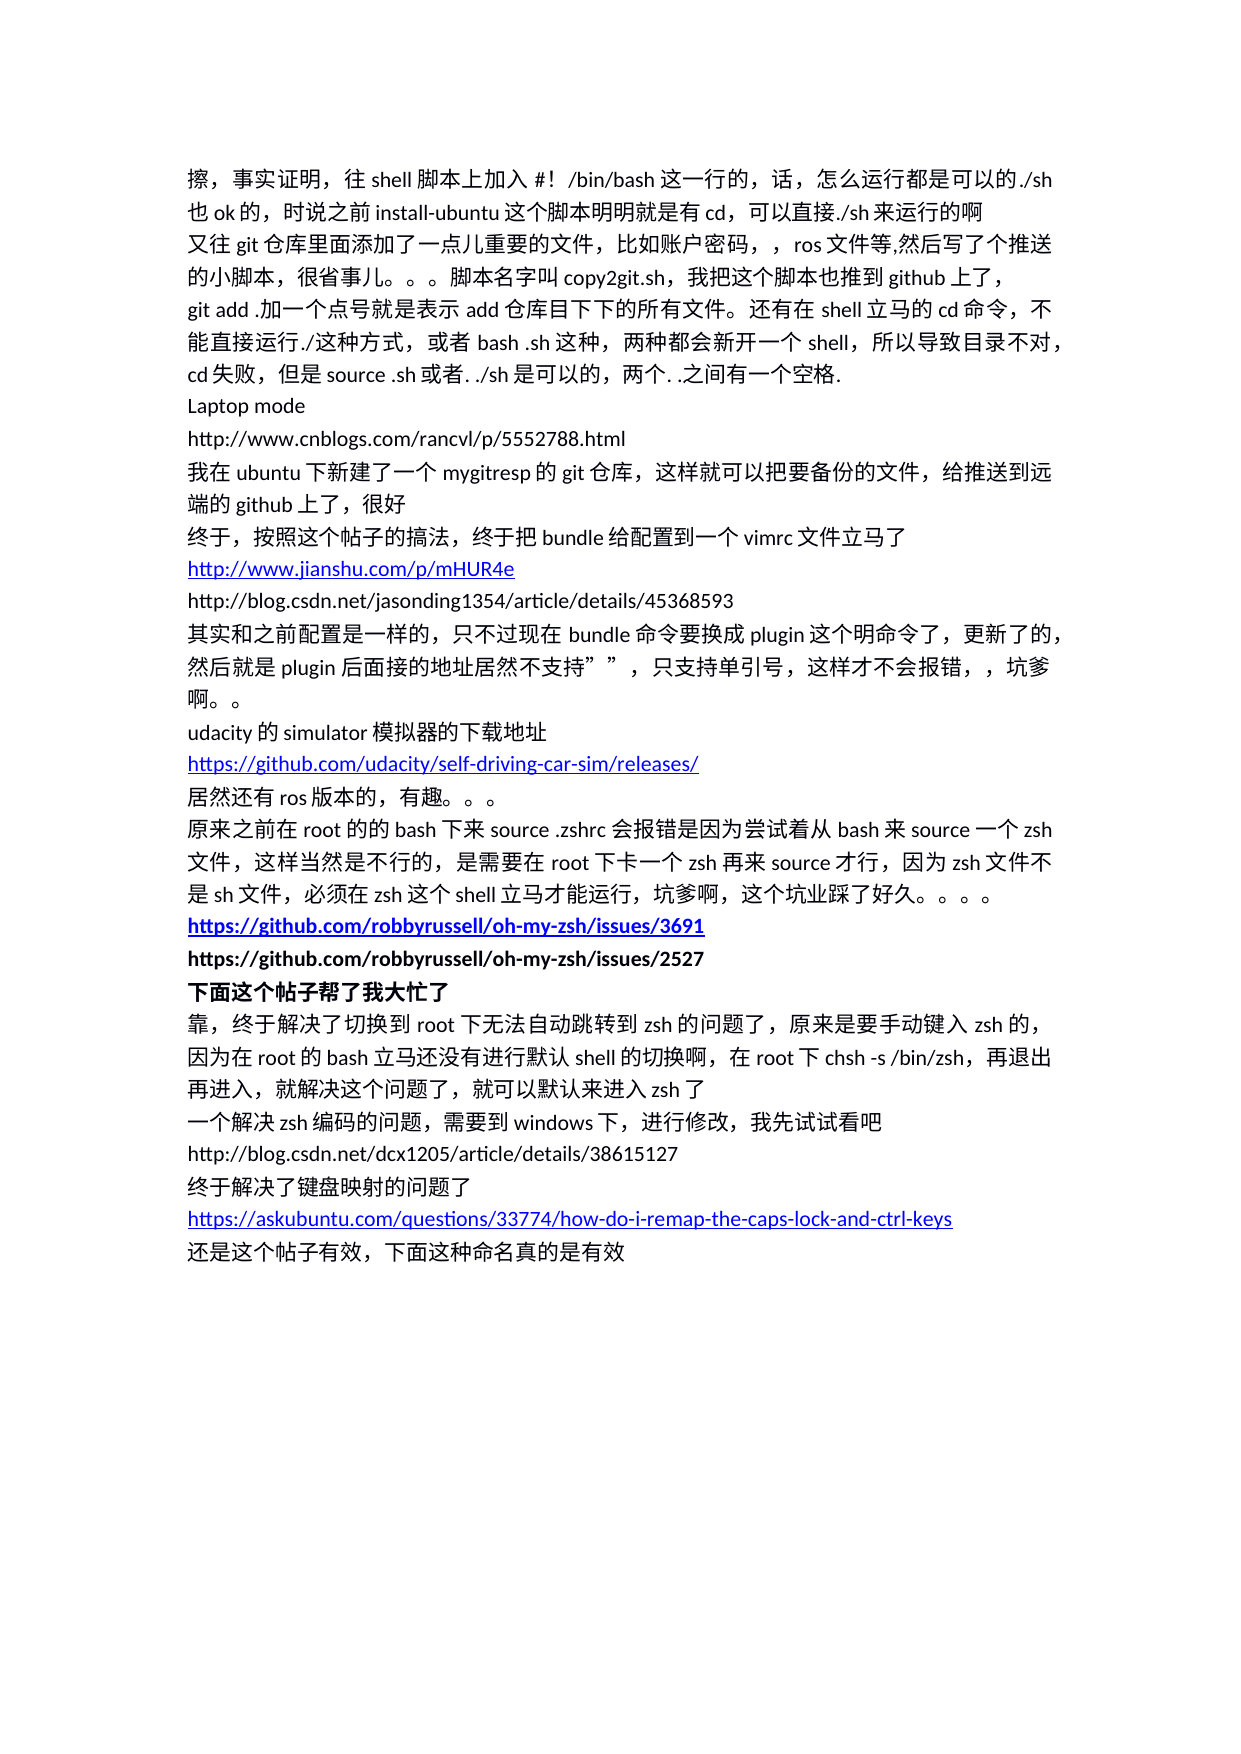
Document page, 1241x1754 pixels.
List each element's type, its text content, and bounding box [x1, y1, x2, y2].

text https://github.com/udacity/self-driving-car-sim/releases/ [187, 747, 1053, 779]
text 一个解决zsh编码的问题，需要到windows下，进行修改，我先试试看吧 [187, 1104, 1053, 1137]
text 又往git仓库里面添加了一点儿重要的文件，比如账户密码，，ros文件等,然后写了个推送的小脚本，很省事儿。。。脚本名字叫copy2git.sh，我把这个脚本也推到github上了， [187, 227, 1053, 292]
text https://github.com/robbyrussell/oh-my-zsh/issues/3691 [187, 909, 1053, 942]
text 我在ubuntu下新建了一个mygitresp的git仓库，这样就可以把要备份的文件，给推送到远端的github上了，很好 [187, 454, 1053, 519]
text 原来之前在root的的bash下来source .zshrc会报错是因为尝试着从bash来source一个zsh文件，这样当然是不行的，是需要在root下卡一个zsh再来source才行，因为zsh文件不是sh文件，必须在zsh这个shell立马才能运行，坑爹啊，这个坑业踩了好久。。。。 [187, 812, 1053, 909]
text 其实和之前配置是一样的，只不过现在bundle命令要换成plugin这个明命令了，更新了的，然后就是plugin 后面接的地址居然不支持””，只支持单引号，这样才不会报错，，坑爹啊。。 [187, 617, 1053, 714]
text Laptop mode [187, 389, 1053, 422]
text 居然还有ros版本的，有趣。。。 [187, 779, 1053, 812]
text http://blog.csdn.net/jasonding1354/article/details/45368593 [187, 584, 1053, 617]
text git add .加一个点号就是表示add仓库目下下的所有文件。还有在shell立马的cd命令，不能直接运行./这种方式，或者bash .sh这种，两种都会新开一个shell，所以导致目录不对，cd失败，但是source .sh或者. ./sh是可以的，两个. .之间有一个空格. [187, 292, 1053, 389]
text https://github.com/robbyrussell/oh-my-zsh/issues/2527 [187, 942, 1053, 974]
text 擦，事实证明，往shell脚本上加入 #！/bin/bash这一行的，话，怎么运行都是可以的./sh也ok的，时说之前install-ubuntu这个脚本明明就是有cd，可以直接./sh来运行的啊 [187, 162, 1053, 227]
text 终于，按照这个帖子的搞法，终于把bundle给配置到一个vimrc文件立马了 [187, 519, 1053, 552]
text http://blog.csdn.net/dcx1205/article/details/38615127 [187, 1137, 1053, 1169]
text http://www.cnblogs.com/rancvl/p/5552788.html [187, 422, 1053, 454]
text 还是这个帖子有效，下面这种命名真的是有效 [187, 1234, 1053, 1267]
text 终于解决了键盘映射的问题了 [187, 1169, 1053, 1202]
text 下面这个帖子帮了我大忙了 [187, 974, 1053, 1007]
text udacity的simulator模拟器的下载地址 [187, 714, 1053, 747]
text http://www.jianshu.com/p/mHUR4e [187, 552, 1053, 584]
text https://askubuntu.com/questions/33774/how-do-i-remap-the-caps-lock-and-ctrl-keys [187, 1202, 1053, 1234]
text 靠，终于解决了切换到root下无法自动跳转到zsh的问题了，原来是要手动键入zsh的，因为在root的bash立马还没有进行默认shell的切换啊，在root下chsh -s /bin/zsh，再退出再进入，就解决这个问题了，就可以默认来进入zsh了 [187, 1007, 1053, 1104]
